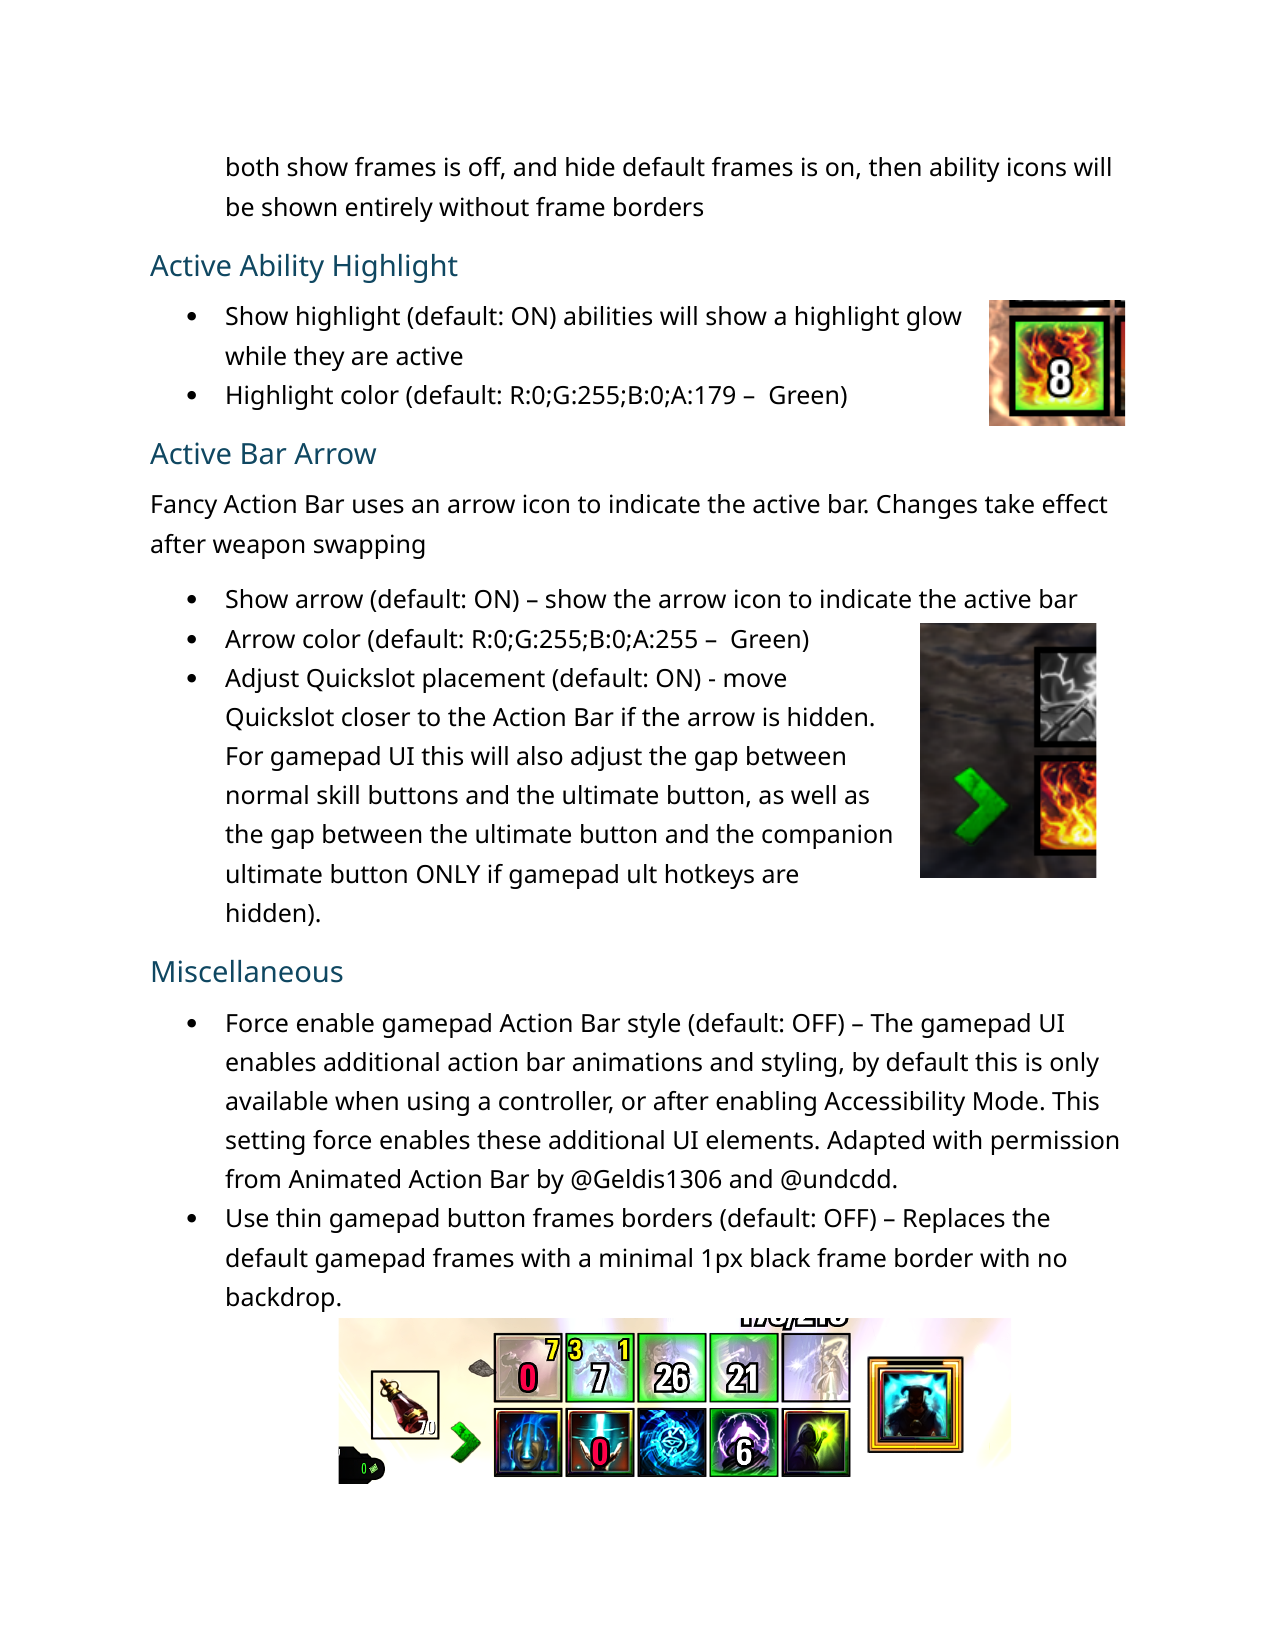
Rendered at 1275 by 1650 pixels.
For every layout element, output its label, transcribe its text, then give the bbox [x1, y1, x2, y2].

subtitle Active Ability Highlight [150, 245, 1125, 285]
picture [989, 300, 1125, 426]
list Force enable gamepad Action Bar style (default: OFF) – The gamepad UI enables additional action bar animations and styling, by default this is only available when using a controller, or after enabling Accessibility Mode. This setting force enables these additional UI elements. Adapted with permission from Animated Action Bar by @Geldis1306 and @undcdd. [187, 1005, 1125, 1196]
subtitle Active Bar Arrow [150, 433, 1125, 473]
picture [338, 1318, 1012, 1484]
subtitle Miscellaneous [150, 951, 1125, 991]
list Show arrow (default: ON) – show the arrow icon to indicate the active bar [187, 582, 1125, 616]
list Show highlight (default: ON) abilities will show a highlight glow while they are active [187, 299, 1125, 372]
list Use thin gamepad button frames borders (default: OFF) – Replaces the default gamepad frames with a minimal 1px black frame border with no backdrop. [187, 1201, 1125, 1313]
list Highlight color (default: R:0;G:255;B:0;A:179 – Green) [187, 377, 989, 411]
picture [920, 623, 1097, 878]
list Adjust Quickslot placement (default: ON) - move Quickslot closer to the Action Bar if the arrow is hidden. For gamepad UI this will also adjust the gap between normal skill buttons and the ultimate button, as well as the gap between the ultimate button and the companion ultimate button ONLY if gamepad ult hotkeys are hidden). [187, 660, 1125, 929]
list Arrow color (default: R:0;G:255;B:0;A:255 – Green) [187, 621, 1125, 655]
text Fancy Action Bar uses an arrow icon to indicate the active bar. Changes take effect after weapon swapping [150, 487, 1125, 560]
